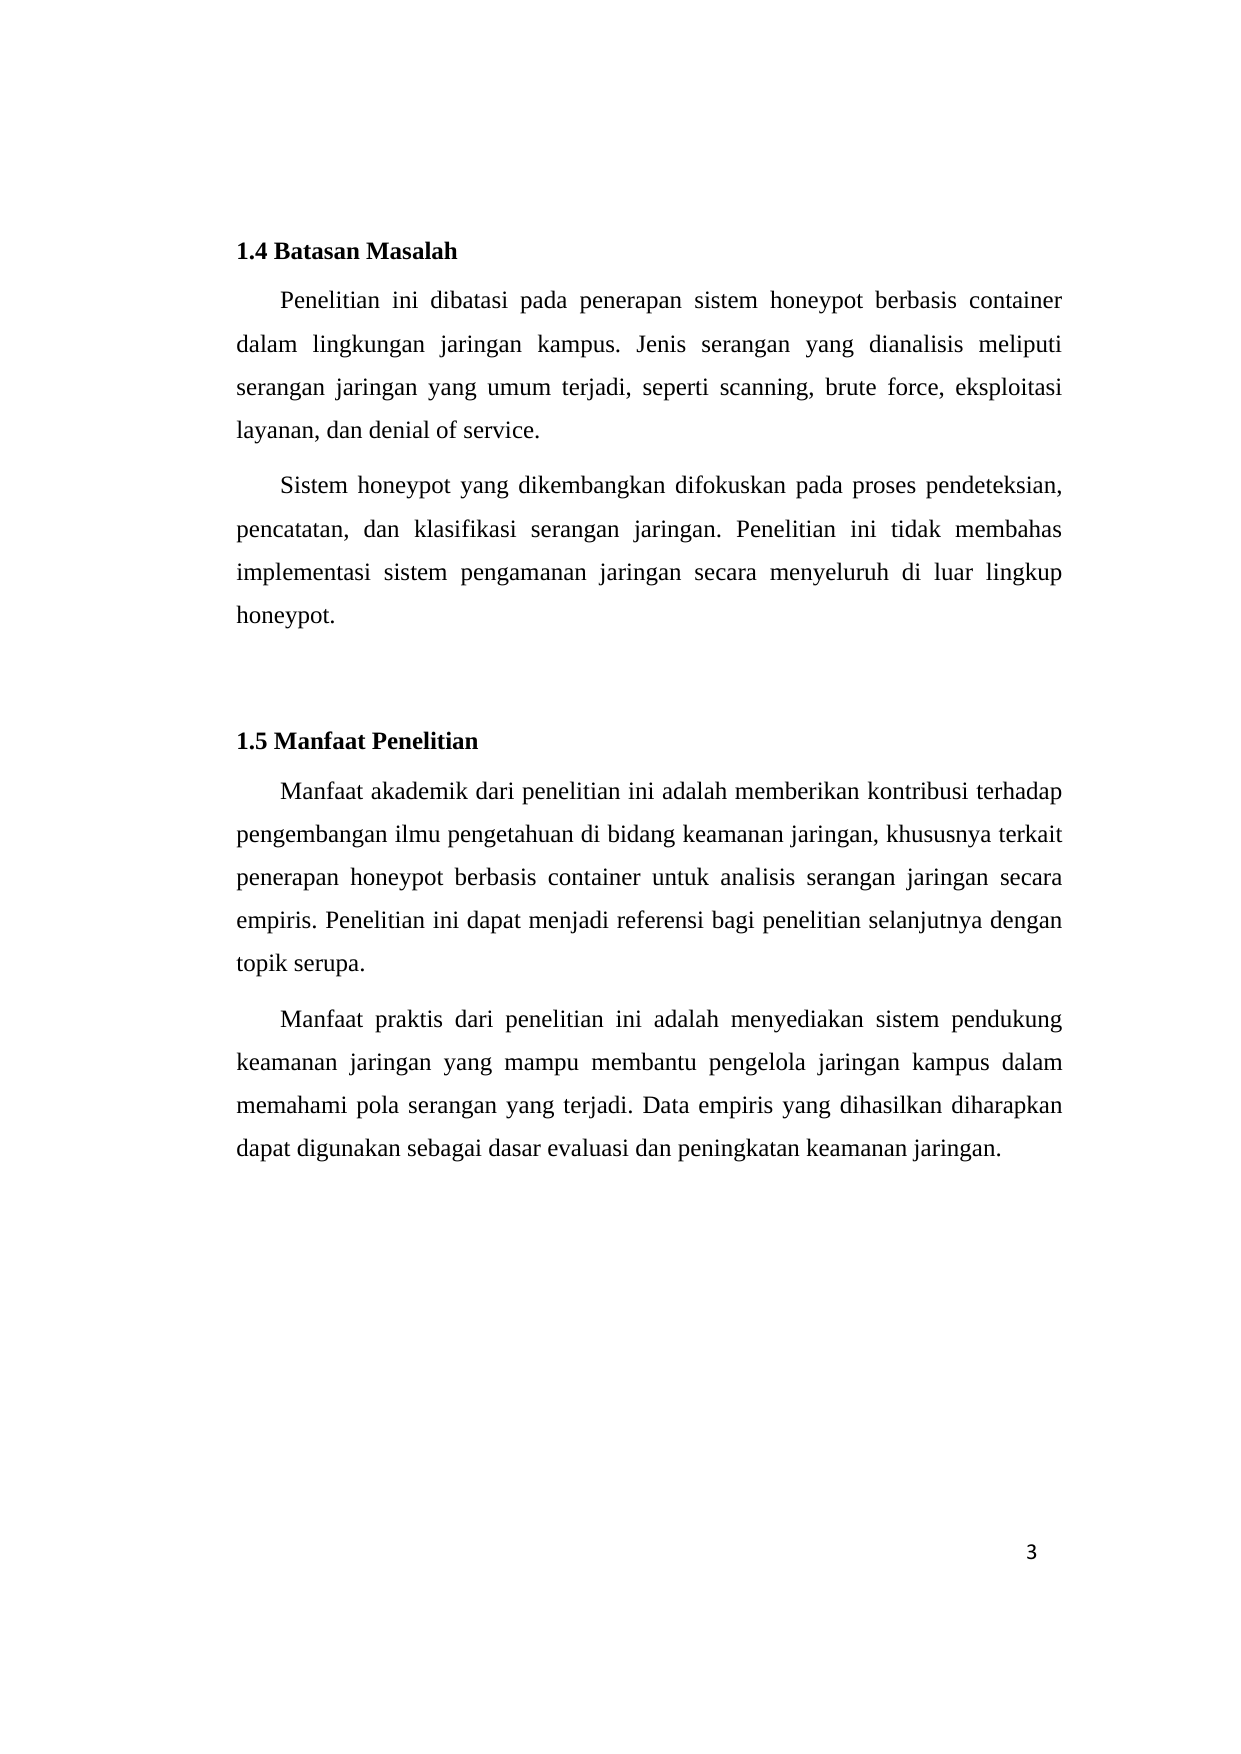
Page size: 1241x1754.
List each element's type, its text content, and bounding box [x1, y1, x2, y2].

subtitle Batasan Masalah [236, 236, 1063, 265]
text Sistem honeypot yang dikembangkan difokuskan pada proses pendeteksian, pencatatan, dan klasifikasi serangan jaringan. Penelitian ini tidak membahas implementasi sistem pengamanan jaringan secara menyeluruh di luar lingkup honeypot. [236, 471, 1063, 629]
subtitle Manfaat Penelitian [236, 726, 1063, 755]
text Manfaat akademik dari penelitian ini adalah memberikan kontribusi terhadap pengembangan ilmu pengetahuan di bidang keamanan jaringan, khususnya terkait penerapan honeypot berbasis container untuk analisis serangan jaringan secara empiris. Penelitian ini dapat menjadi referensi bagi penelitian selanjutnya dengan topik serupa. [236, 776, 1063, 977]
text Manfaat praktis dari penelitian ini adalah menyediakan sistem pendukung keamanan jaringan yang mampu membantu pengelola jaringan kampus dalam memahami pola serangan yang terjadi. Data empiris yang dihasilkan diharapkan dapat digunakan sebagai dasar evaluasi dan peningkatan keamanan jaringan. [236, 1004, 1063, 1162]
text Penelitian ini dibatasi pada penerapan sistem honeypot berbasis container dalam lingkungan jaringan kampus. Jenis serangan yang dianalisis meliputi serangan jaringan yang umum terjadi, seperti scanning, brute force, eksploitasi layanan, dan denial of service. [236, 286, 1063, 444]
